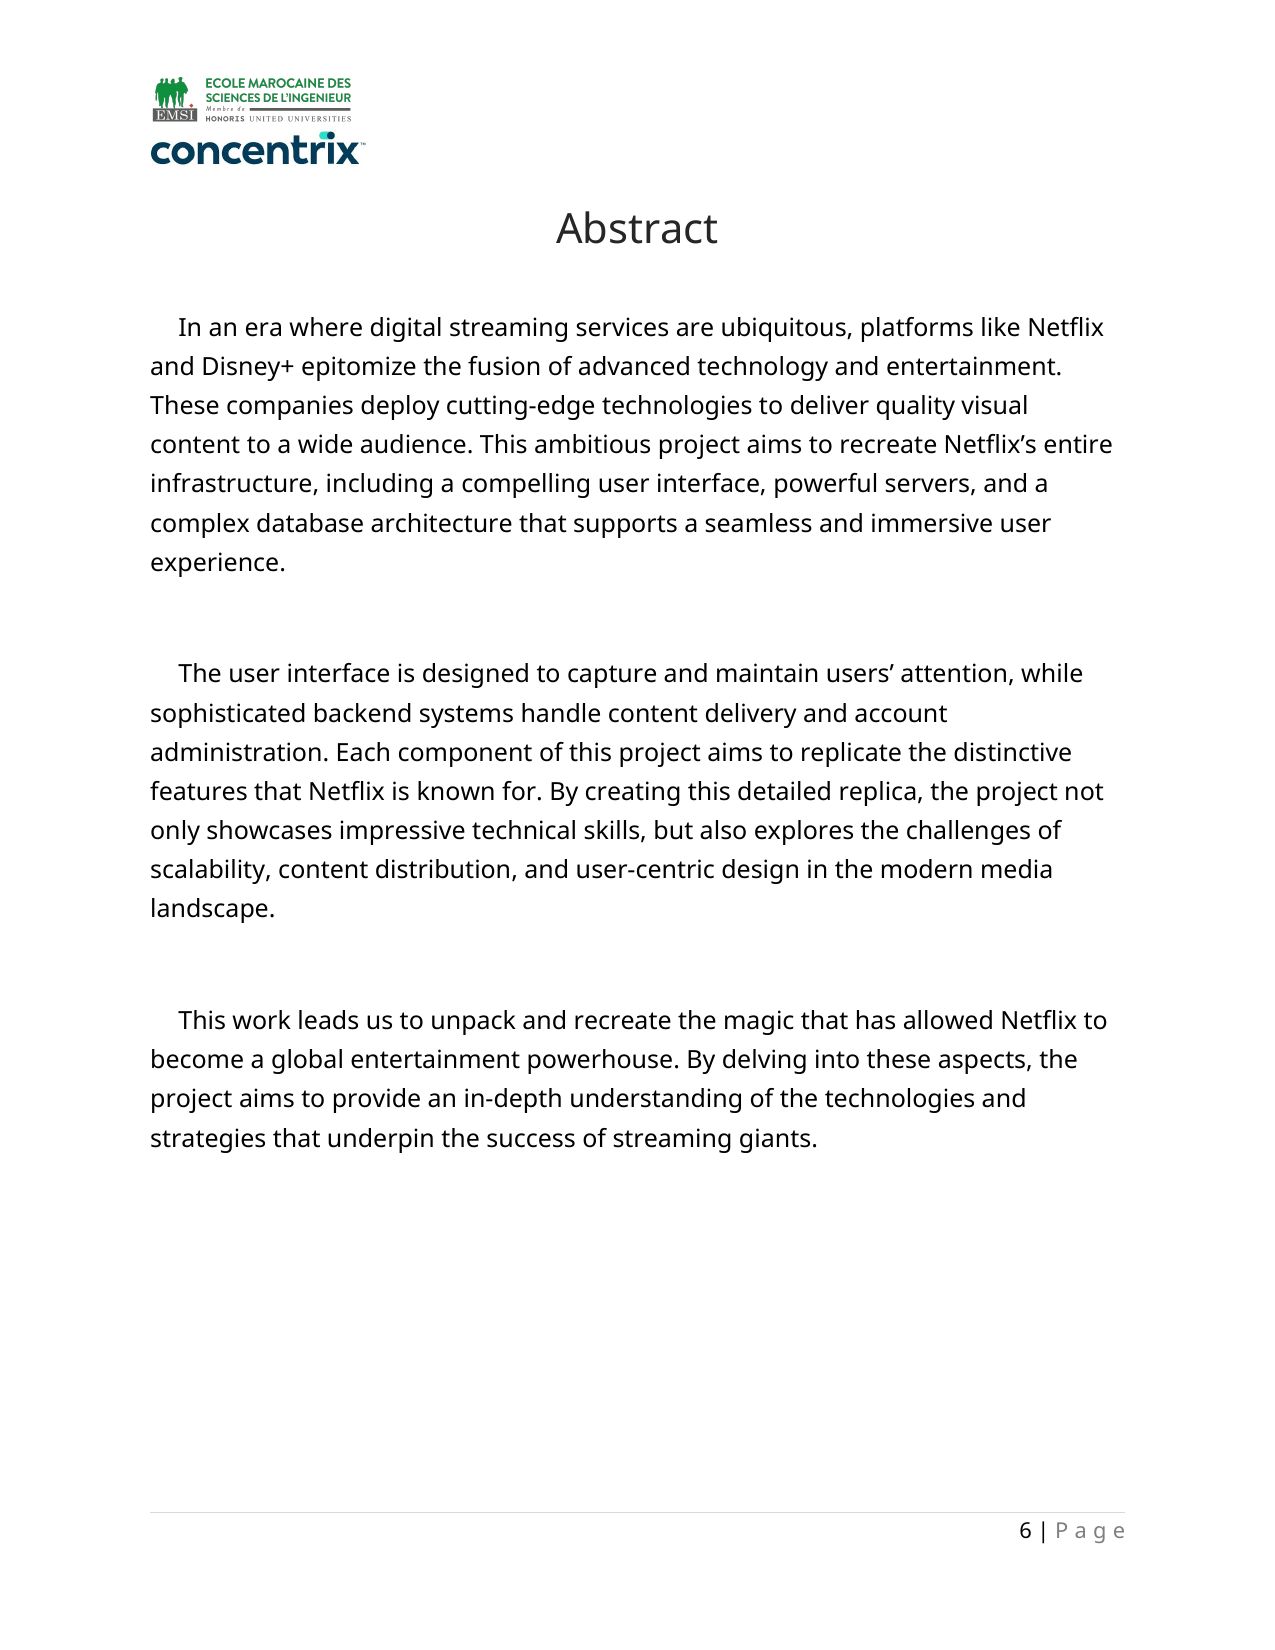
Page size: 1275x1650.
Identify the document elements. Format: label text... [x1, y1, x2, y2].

subtitle Abstract [150, 199, 1125, 256]
text The user interface is designed to capture and maintain users’ attention, while sophisticated backend systems handle content delivery and account administration. Each component of this project aims to replicate the distinctive features that Netflix is ​​known for. By creating this detailed replica, the project not only showcases impressive technical skills, but also explores the challenges of scalability, content distribution, and user-centric design in the modern media landscape. [150, 656, 1125, 925]
text In an era where digital streaming services are ubiquitous, platforms like Netflix and Disney+ epitomize the fusion of advanced technology and entertainment. These companies deploy cutting-edge technologies to deliver quality visual content to a wide audience. This ambitious project aims to recreate Netflix’s entire infrastructure, including a compelling user interface, powerful servers, and a complex database architecture that supports a seamless and immersive user experience. [150, 309, 1125, 578]
text This work leads us to unpack and recreate the magic that has allowed Netflix to become a global entertainment powerhouse. By delving into these aspects, the project aims to provide an in-depth understanding of the technologies and strategies that underpin the success of streaming giants. [150, 1003, 1125, 1154]
picture [150, 75, 368, 170]
